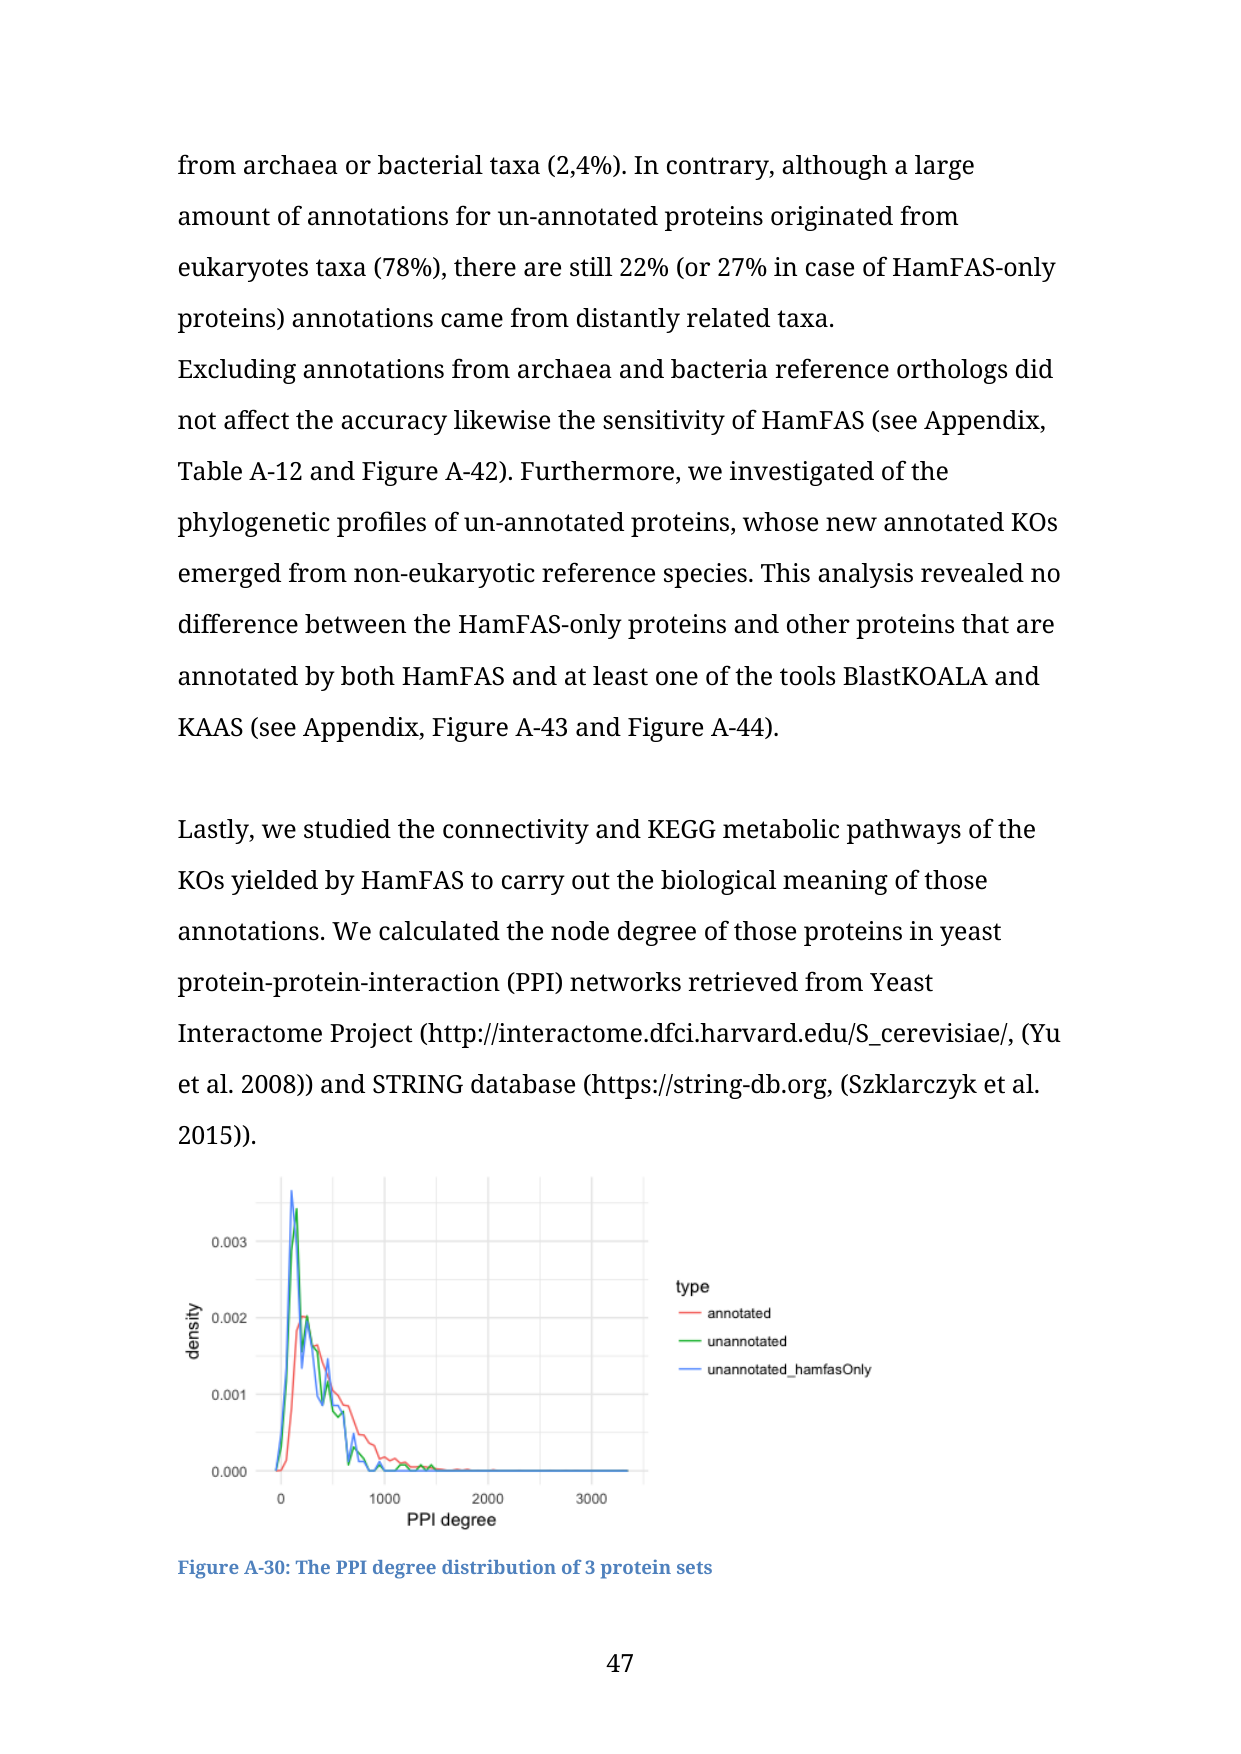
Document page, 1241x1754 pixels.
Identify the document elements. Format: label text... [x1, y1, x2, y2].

text Figure A-30: The PPI degree distribution of 3 protein sets [177, 1555, 1063, 1580]
picture [177, 1168, 890, 1538]
text Lastly, we studied the connectivity and KEGG metabolic pathways of the KOs yielded by HamFAS to carry out the biological meaning of those annotations. We calculated the node degree of those proteins in yeast protein-protein-interaction (PPI) networks retrieved from Yeast Interactome Project (http://interactome.dfci.harvard.edu/S_cerevisiae/, (Yu et al. 2008)) and STRING database (https://string-db.org, (Szklarczyk et al. 2015)). [177, 811, 1063, 1152]
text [177, 148, 1063, 335]
